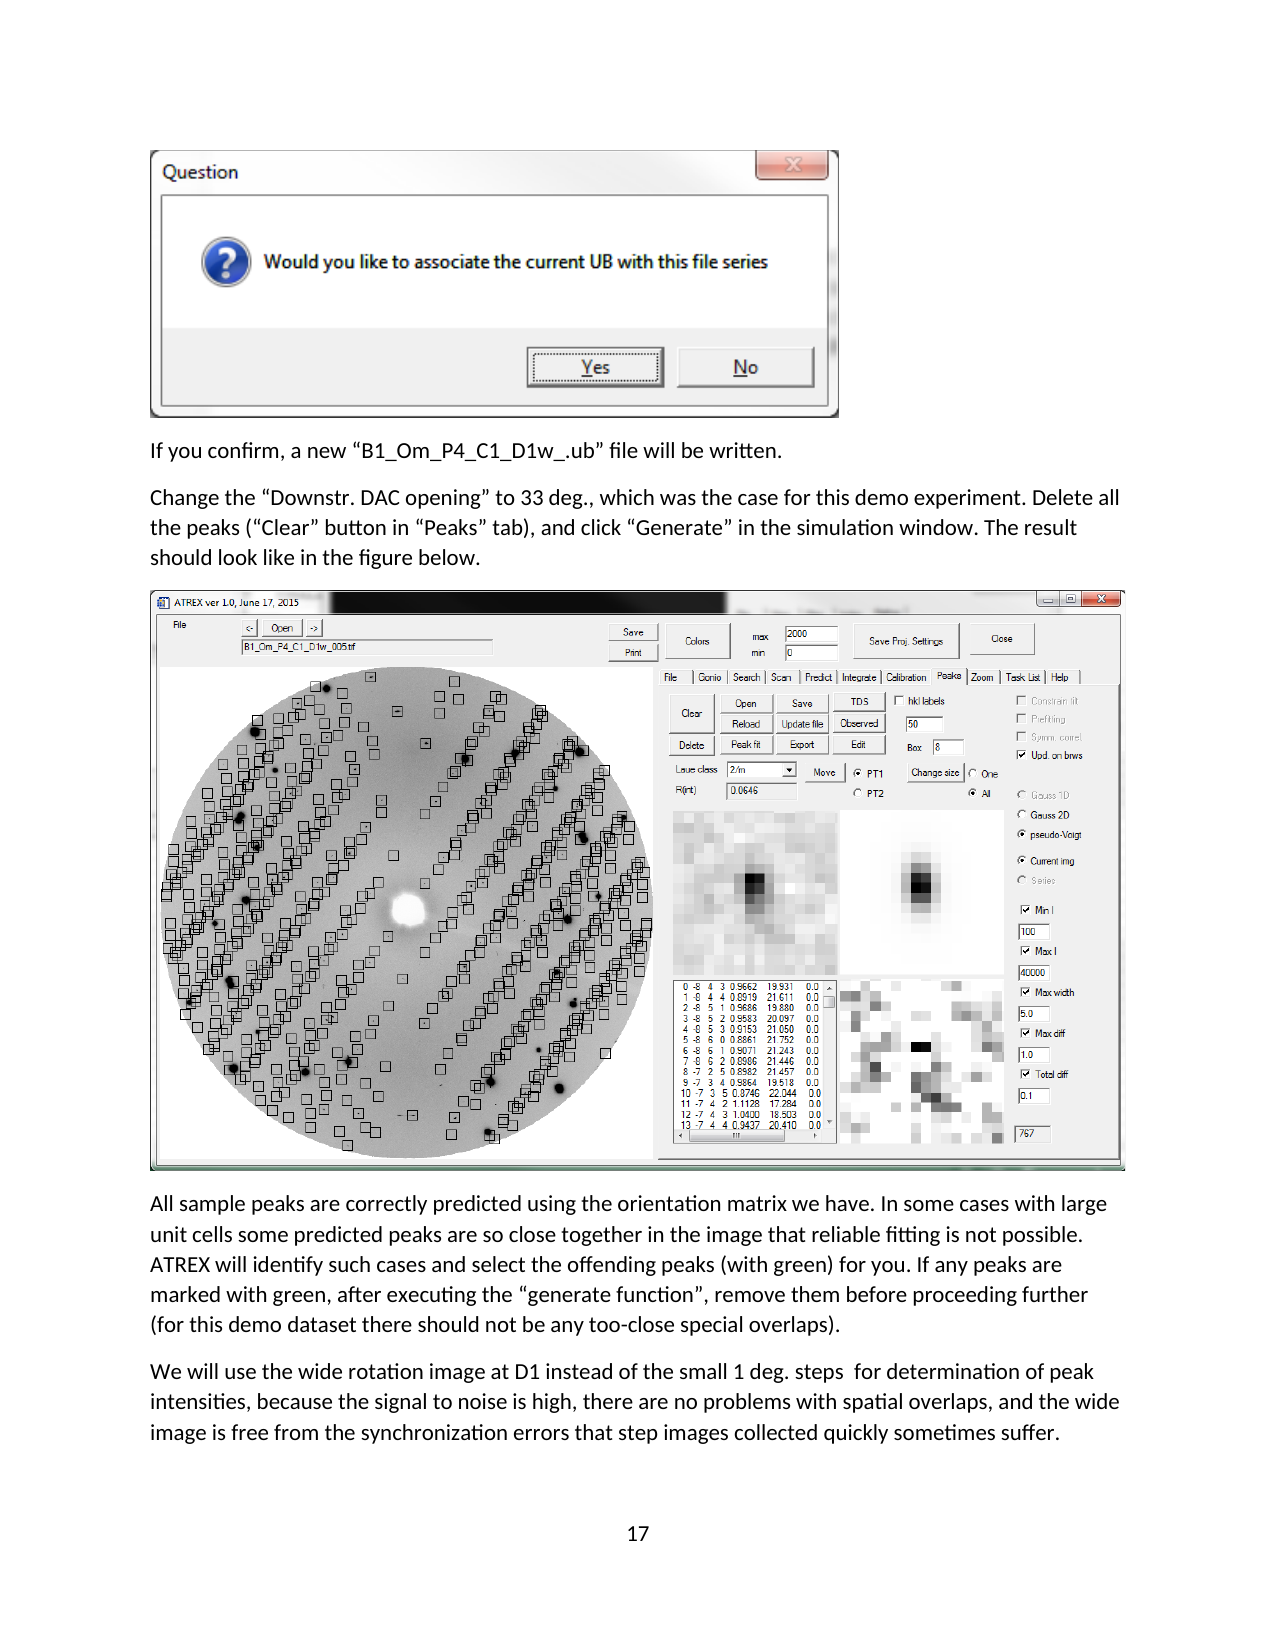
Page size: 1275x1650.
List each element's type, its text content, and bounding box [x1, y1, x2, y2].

text If you confirm, a new “B1_Om_P4_C1_D1w_.ub” file will be written. [150, 436, 1125, 464]
text Change the “Downstr. DAC opening” to 33 deg., which was the case for this demo experiment. Delete all the peaks (“Clear” button in “Peaks” tab), and click “Generate” in the simulation window. The result should look like in the figure below. [150, 483, 1125, 571]
text We will use the wide rotation image at D1 instead of the small 1 deg. steps for determination of peak intensities, because the signal to noise is high, there are no problems with spatial overlaps, and the wide image is free from the synchronization errors that step images collected quickly sometimes suffer. [150, 1357, 1125, 1446]
text All sample peaks are correctly predicted using the orientation matrix we have. In some cases with large unit cells some predicted peaks are so close together in the image that reliable fitting is not possible. ATREX will identify such cases and select the offending peaks (with green) for you. If any peaks are marked with green, after executing the “generate function”, remove them before proceeding further (for this demo dataset there should not be any too-close special overlaps). [150, 1189, 1125, 1338]
picture [150, 150, 839, 418]
picture [150, 590, 1125, 1171]
